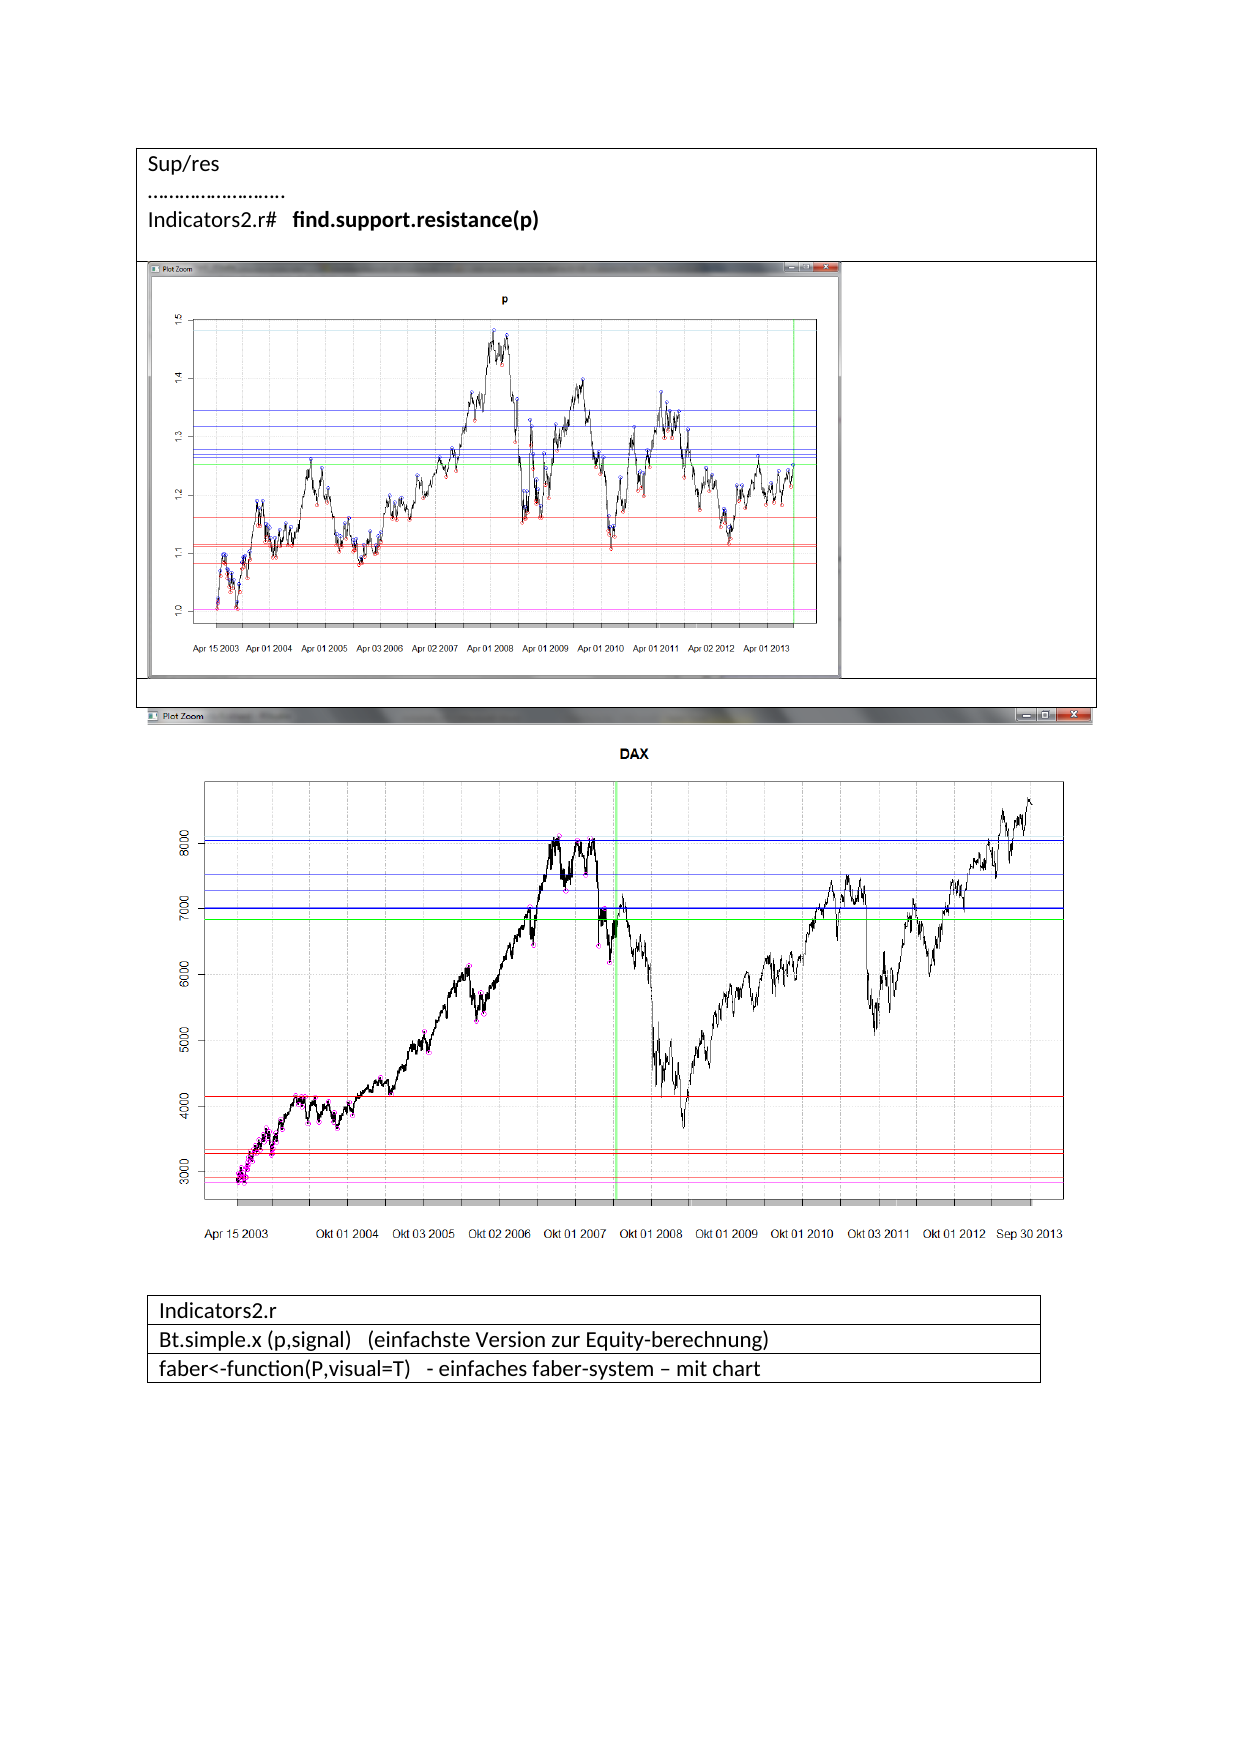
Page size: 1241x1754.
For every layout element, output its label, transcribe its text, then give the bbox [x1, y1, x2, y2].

table_cell [842, 262, 1096, 678]
picture [147, 261, 842, 679]
table_header Indicators2.r [148, 1296, 1040, 1324]
table_cell Bt.simple.x (p,signal) (einfachste Version zur Equity-berechnung) [148, 1325, 1040, 1353]
picture [147, 708, 1093, 1270]
table_header Sup/res …………………….. Indicators2.r# find.support.resistance(p) [137, 149, 1096, 261]
table_cell faber<-function(P,visual=T) - einfaches faber-system – mit chart [148, 1354, 1040, 1382]
table_cell [137, 679, 1096, 707]
table_cell [137, 262, 147, 678]
